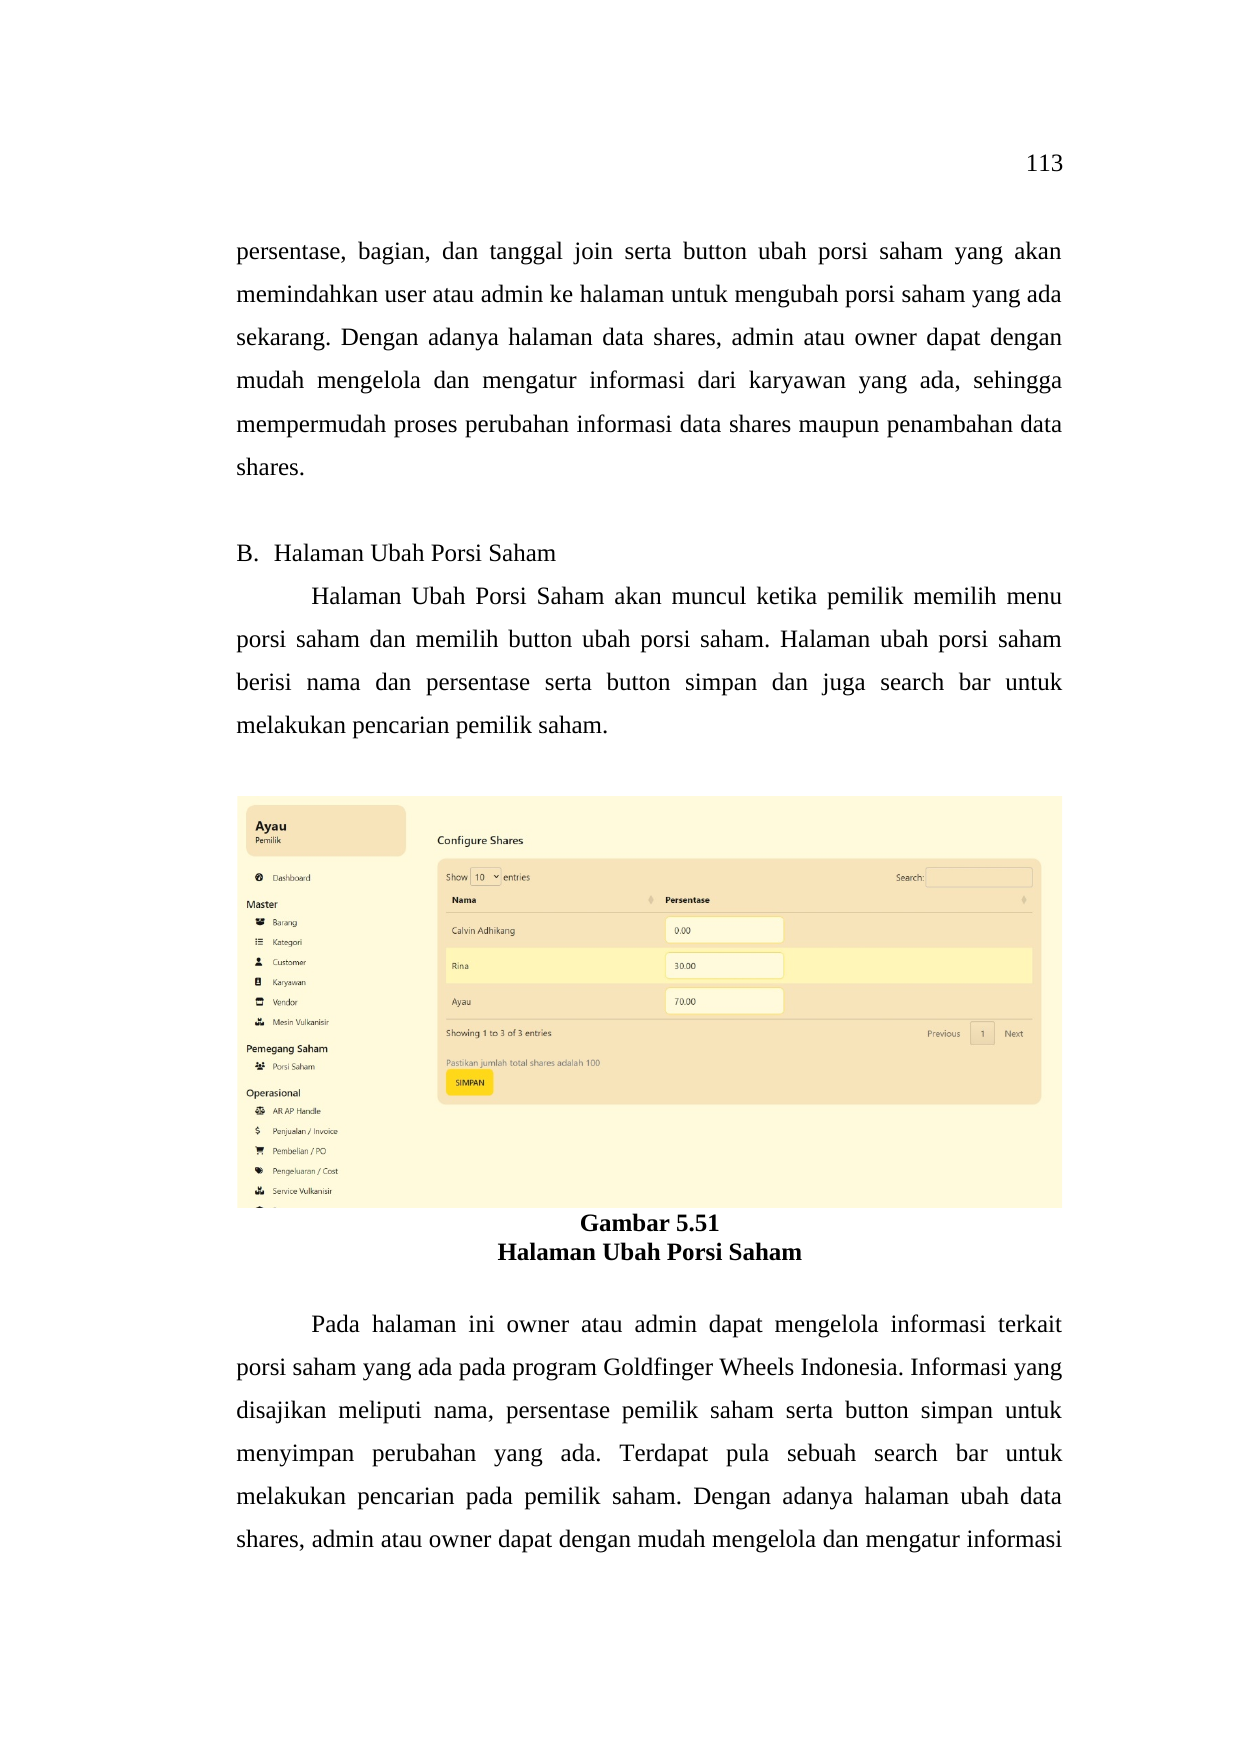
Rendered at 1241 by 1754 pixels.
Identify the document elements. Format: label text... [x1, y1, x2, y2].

text Halaman Ubah Porsi Saham akan muncul ketika pemilik memilih menu porsi saham dan memilih button ubah porsi saham. Halaman ubah porsi saham berisi nama dan persentase serta button simpan dan juga search bar untuk melakukan pencarian pemilik saham. [236, 581, 1063, 739]
list Halaman Ubah Porsi Saham [236, 538, 1063, 567]
text Gambar 5.51 [236, 1208, 1063, 1237]
picture [237, 796, 1063, 1208]
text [236, 1309, 1063, 1553]
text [236, 236, 1063, 481]
text Halaman Ubah Porsi Saham [236, 1237, 1063, 1266]
